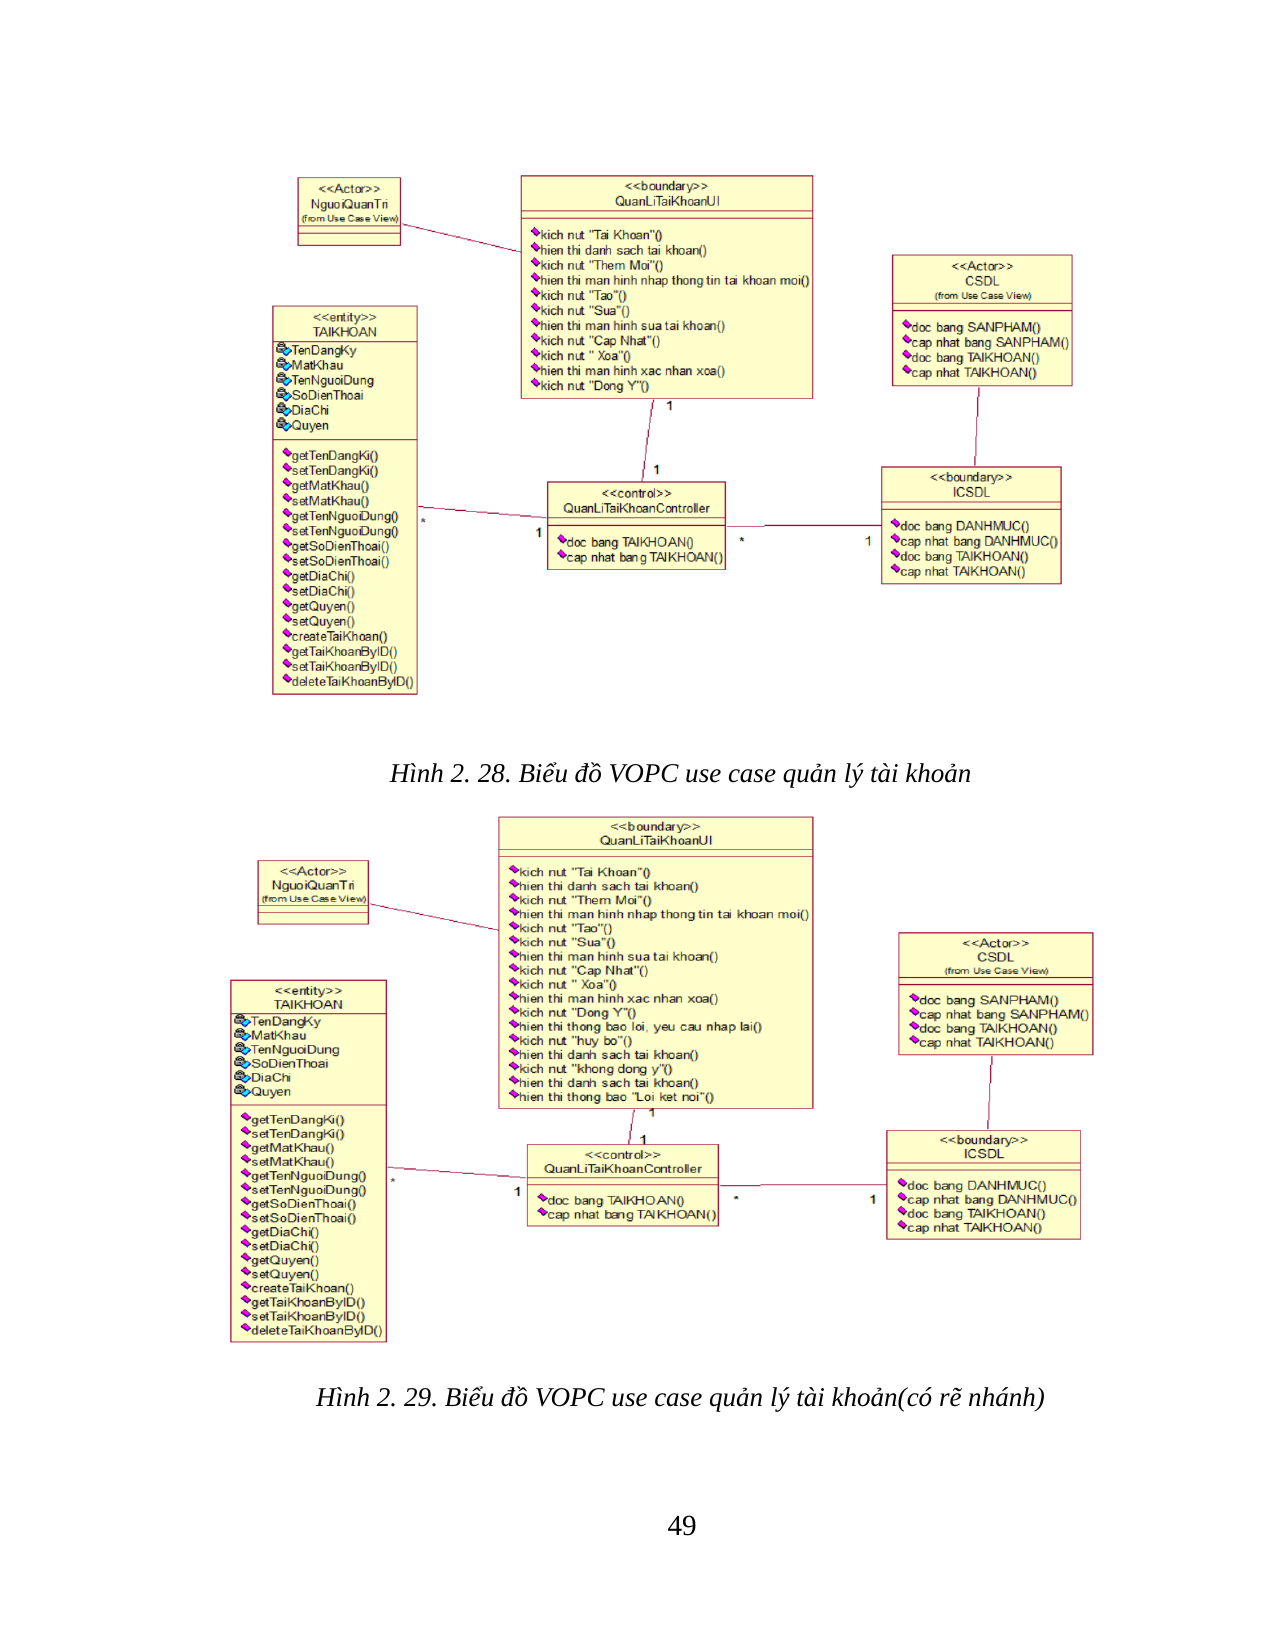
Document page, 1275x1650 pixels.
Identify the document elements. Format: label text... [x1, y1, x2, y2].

text Hình 2. 28. Biểu đồ VOPC use case quản lý tài khoản [207, 757, 1157, 788]
text Hình 2. 29. Biểu đồ VOPC use case quản lý tài khoản(có rẽ nhánh) [207, 1381, 1157, 1412]
